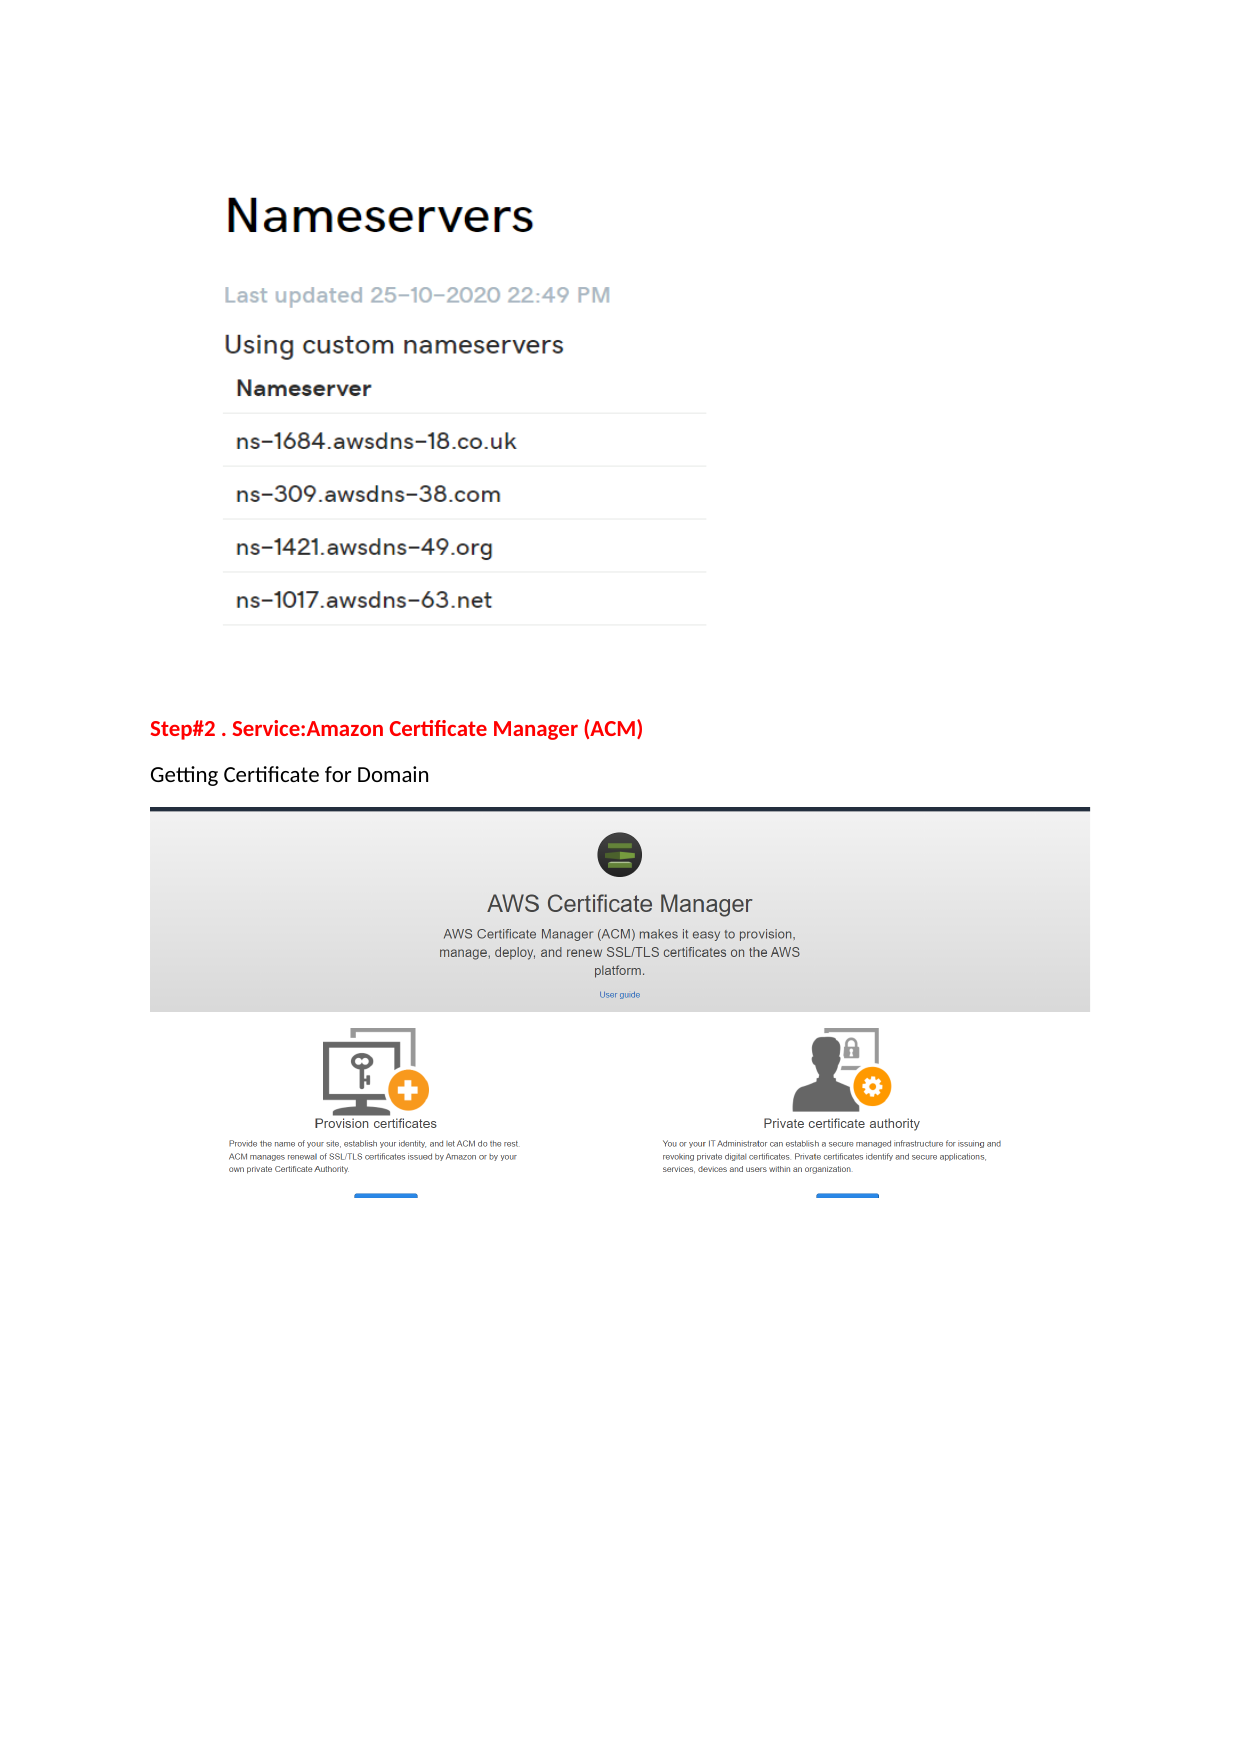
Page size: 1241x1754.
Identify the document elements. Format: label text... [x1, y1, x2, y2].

picture [150, 150, 707, 695]
text Step#2 . Service:Amazon Certificate Manager (ACM) [150, 714, 1090, 742]
picture [150, 807, 1091, 1198]
text Getting Certificate for Domain [150, 761, 1090, 788]
